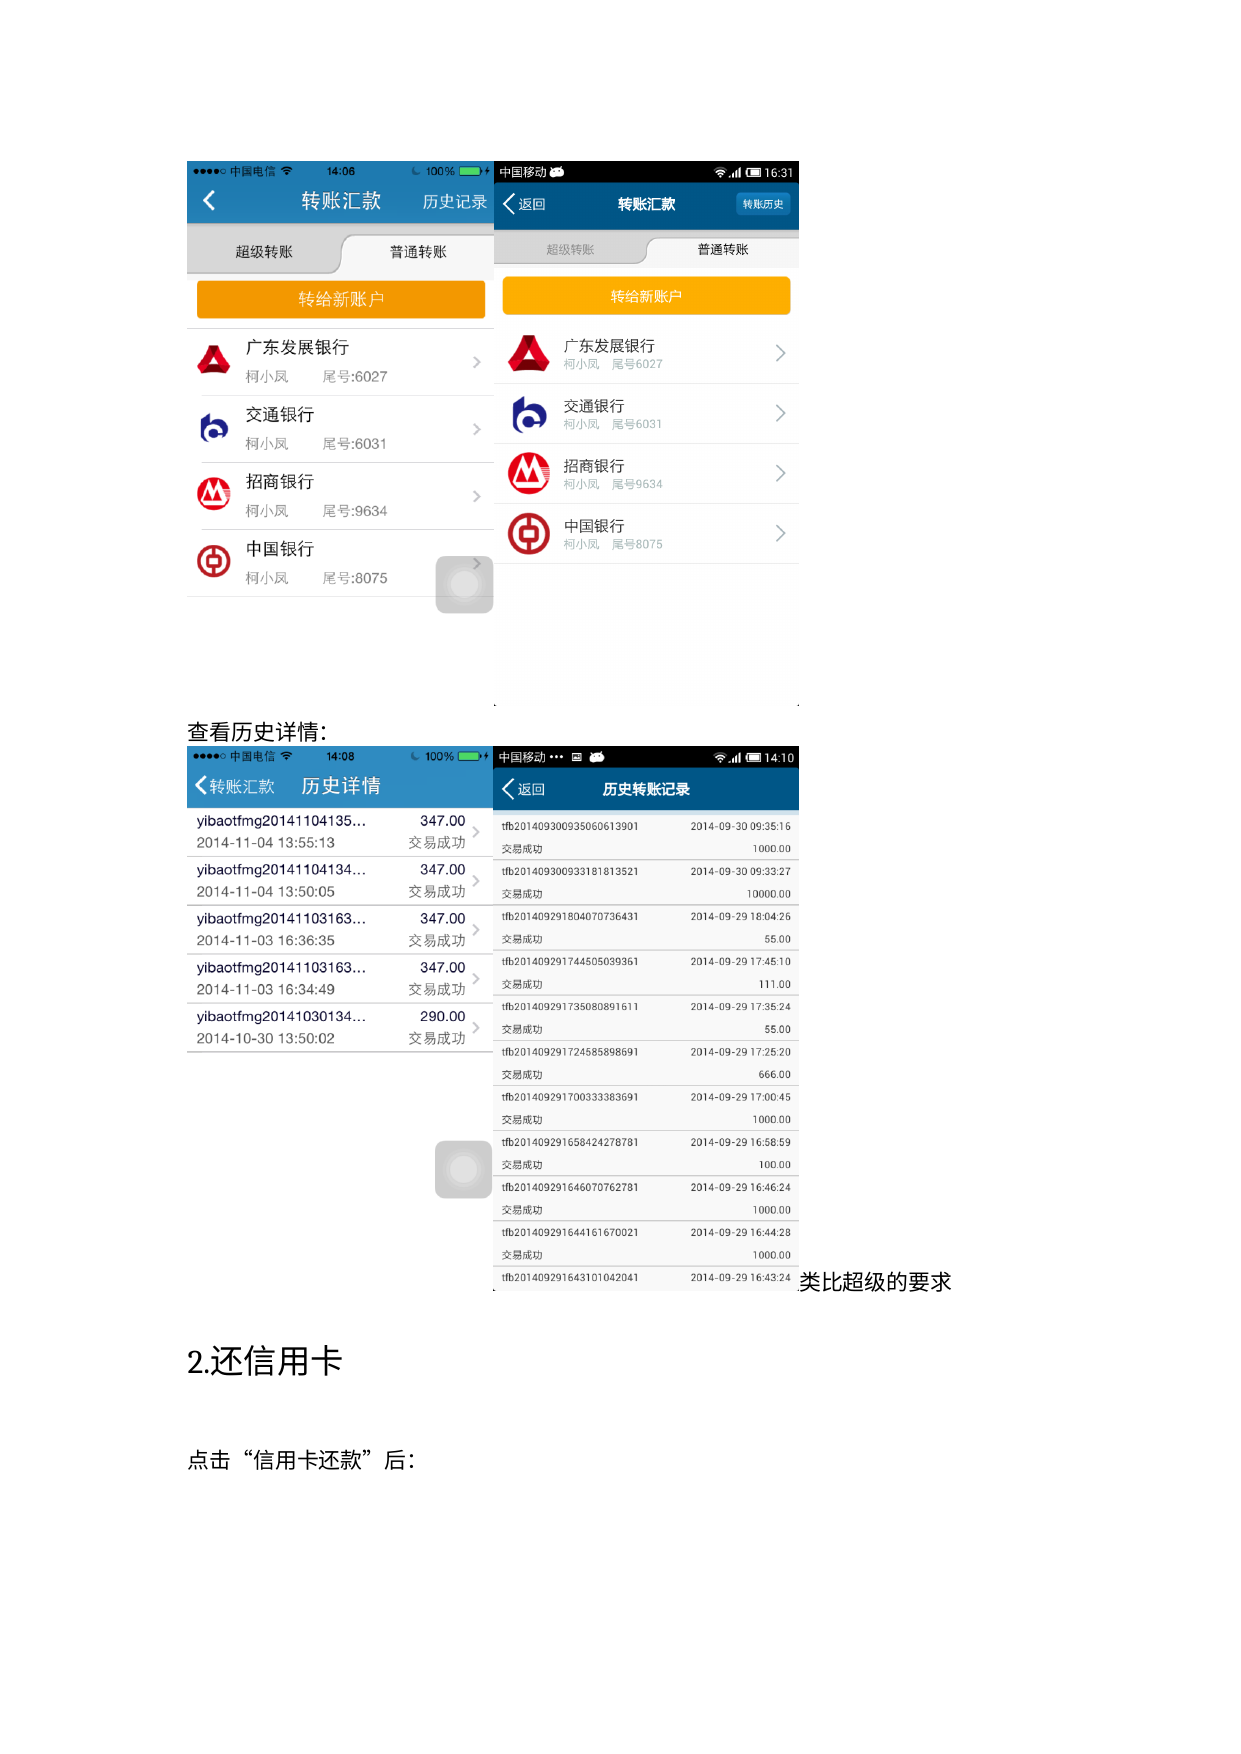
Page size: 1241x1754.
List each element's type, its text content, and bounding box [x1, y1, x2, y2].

picture [187, 746, 799, 1291]
picture [187, 161, 799, 706]
subtitle 还信用卡 [187, 1327, 1053, 1392]
text 点击“信用卡还款”后： [187, 1443, 1053, 1475]
text 查看历史详情： [187, 714, 1053, 747]
